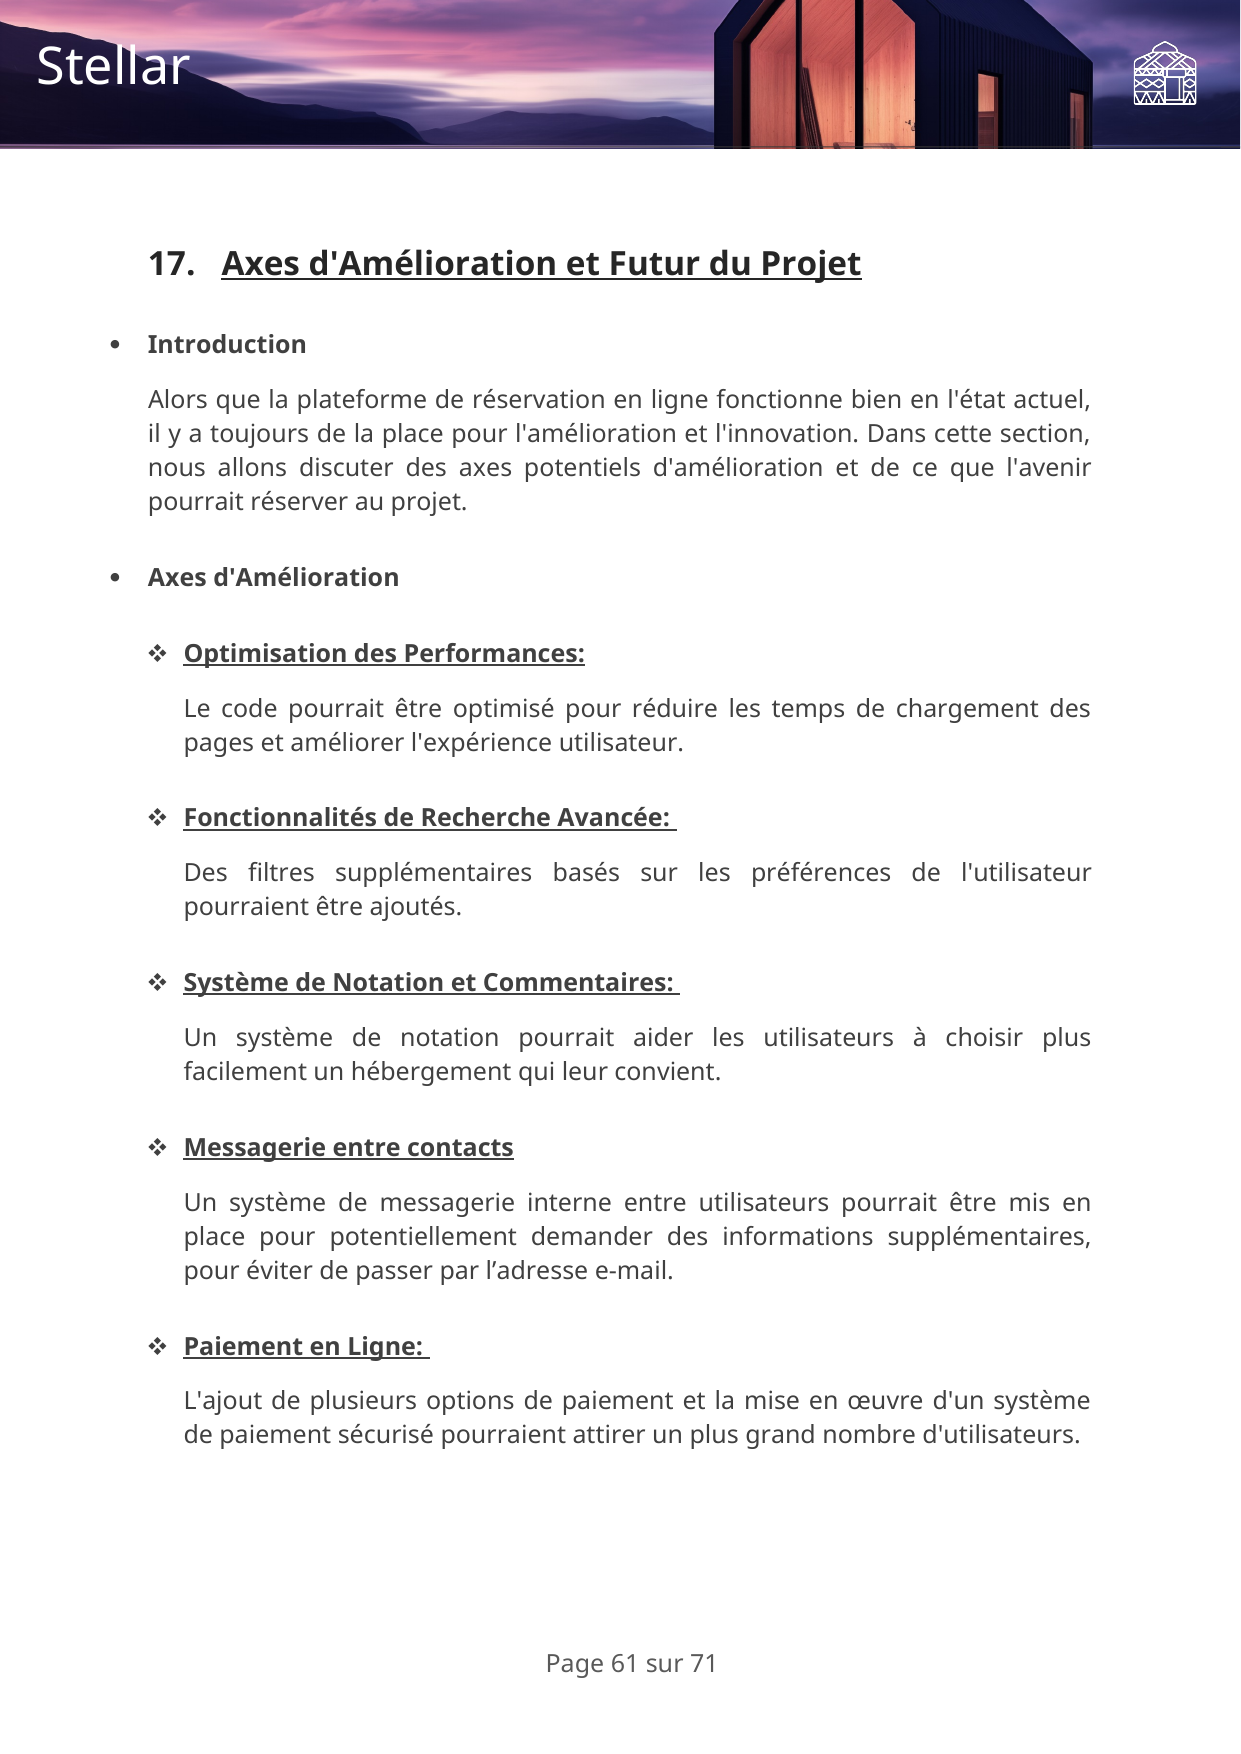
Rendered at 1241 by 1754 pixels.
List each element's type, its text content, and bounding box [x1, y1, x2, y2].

subtitle Axes d'Amélioration [111, 559, 1092, 594]
subtitle Axes d'Amélioration et Futur du Projet [148, 240, 1092, 285]
text Des filtres supplémentaires basés sur les préférences de l'utilisateur pourraient être ajoutés. [183, 855, 1092, 923]
subtitle Introduction [111, 327, 1092, 361]
text Un système de notation pourrait aider les utilisateurs à choisir plus facilement un hébergement qui leur convient. [183, 1019, 1092, 1088]
picture [0, 0, 1241, 146]
text L'ajout de plusieurs options de paiement et la mise en œuvre d'un système de paiement sécurisé pourraient attirer un plus grand nombre d'utilisateurs. [183, 1383, 1092, 1451]
text Un système de messagerie interne entre utilisateurs pourrait être mis en place pour potentiellement demander des informations supplémentaires, pour éviter de passer par l’adresse e-mail. [183, 1184, 1092, 1286]
subtitle Paiement en Ligne: [146, 1328, 1092, 1362]
subtitle Optimisation des Performances: [146, 635, 1092, 669]
text Le code pourrait être optimisé pour réduire les temps de chargement des pages et améliorer l'expérience utilisateur. [183, 690, 1092, 758]
subtitle Système de Notation et Commentaires: [146, 965, 1092, 999]
text Alors que la plateforme de réservation en ligne fonctionne bien en l'état actuel, il y a toujours de la place pour l'amélioration et l'innovation. Dans cette section, nous allons discuter des axes potentiels d'amélioration et de ce que l'avenir pourrait réserver au projet. [148, 382, 1092, 518]
subtitle Fonctionnalités de Recherche Avancée: [146, 800, 1092, 834]
subtitle Messagerie entre contacts [146, 1129, 1092, 1163]
